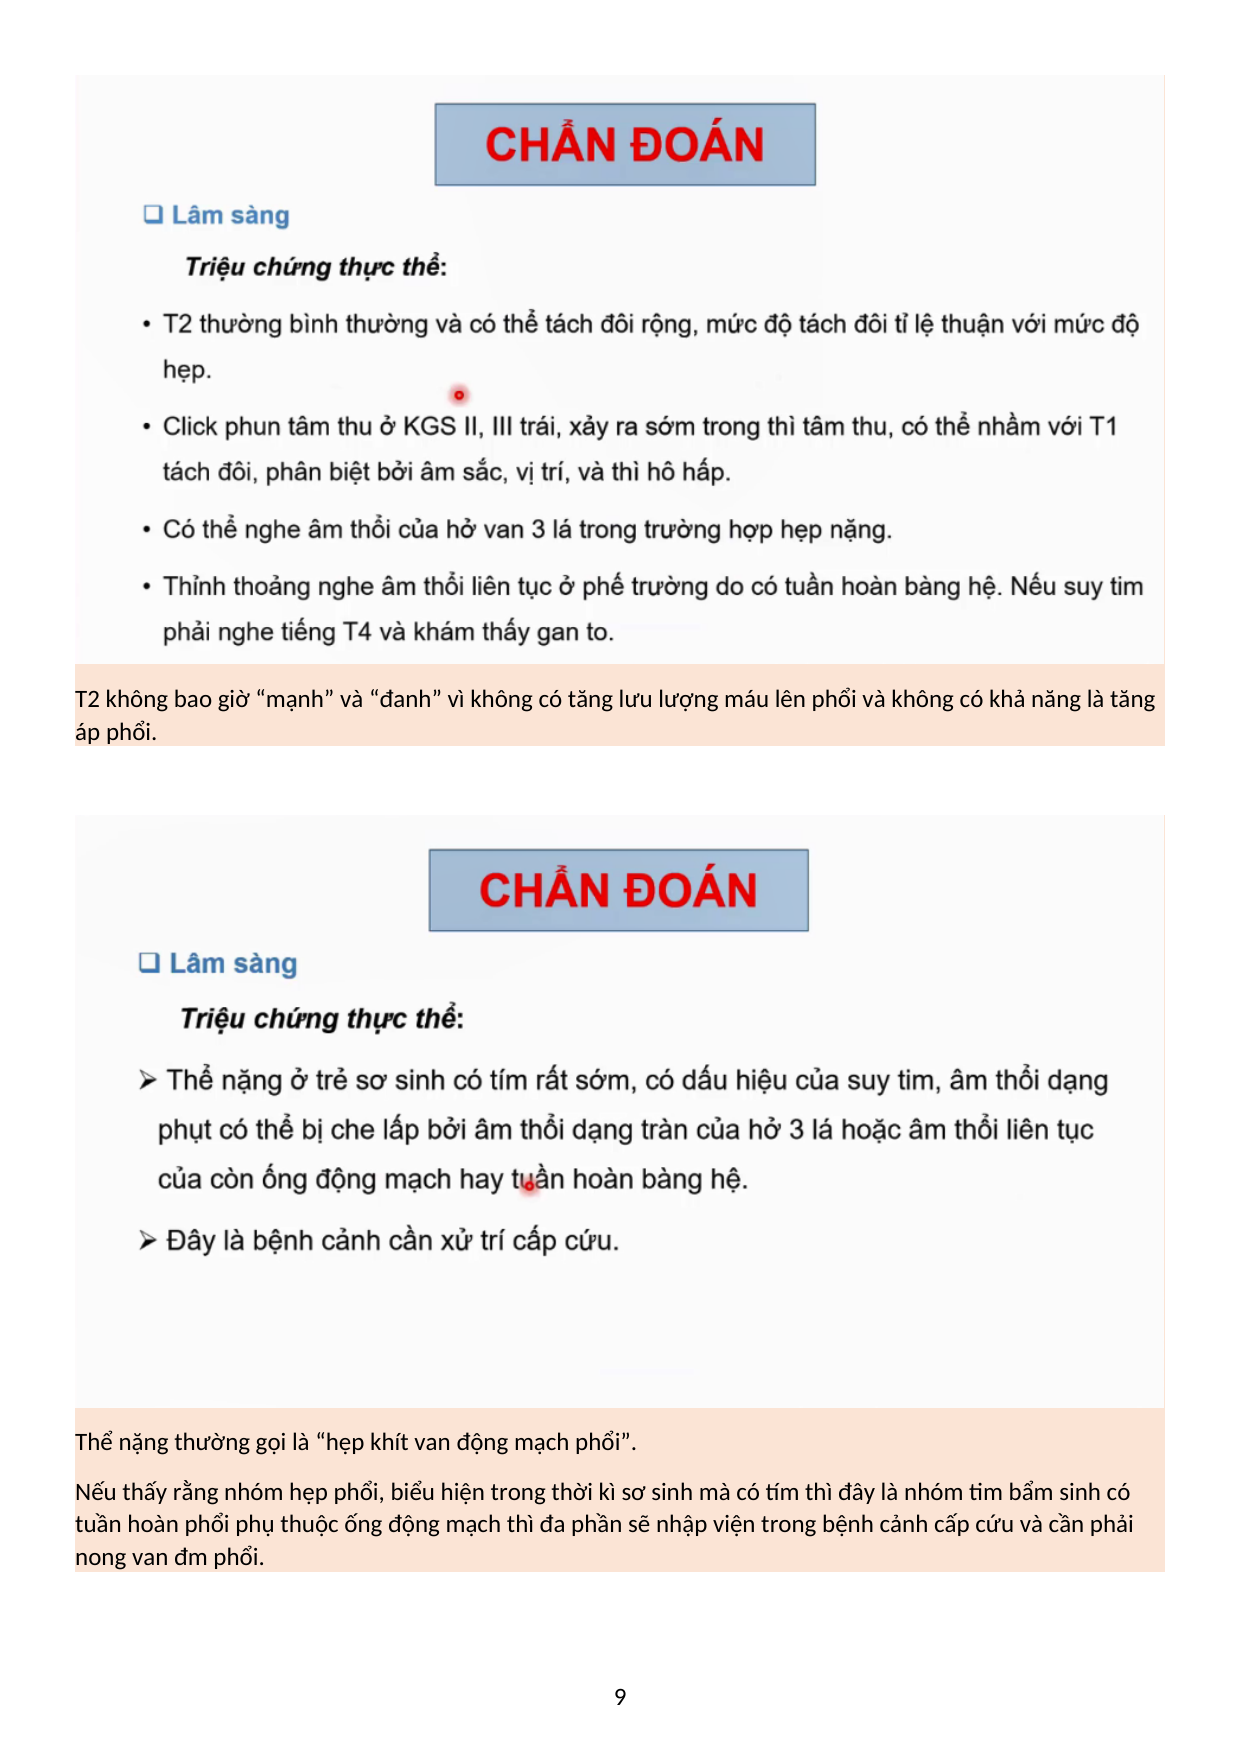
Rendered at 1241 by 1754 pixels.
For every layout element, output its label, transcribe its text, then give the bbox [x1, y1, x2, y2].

text Thể nặng thường gọi là “hẹp khít van động mạch phổi”. [75, 1426, 1165, 1457]
picture [75, 75, 1164, 664]
text T2 không bao giờ “mạnh” và “đanh” vì không có tăng lưu lượng máu lên phổi và không có khả năng là tăng áp phổi. [75, 683, 1165, 746]
picture [75, 815, 1164, 1408]
text Nếu thấy rằng nhóm hẹp phổi, biểu hiện trong thời kì sơ sinh mà có tím thì đây là nhóm tim bẩm sinh có tuần hoàn phổi phụ thuộc ống động mạch thì đa phần sẽ nhập viện trong bệnh cảnh cấp cứu và cần phải nong van đm phổi. [75, 1476, 1165, 1572]
